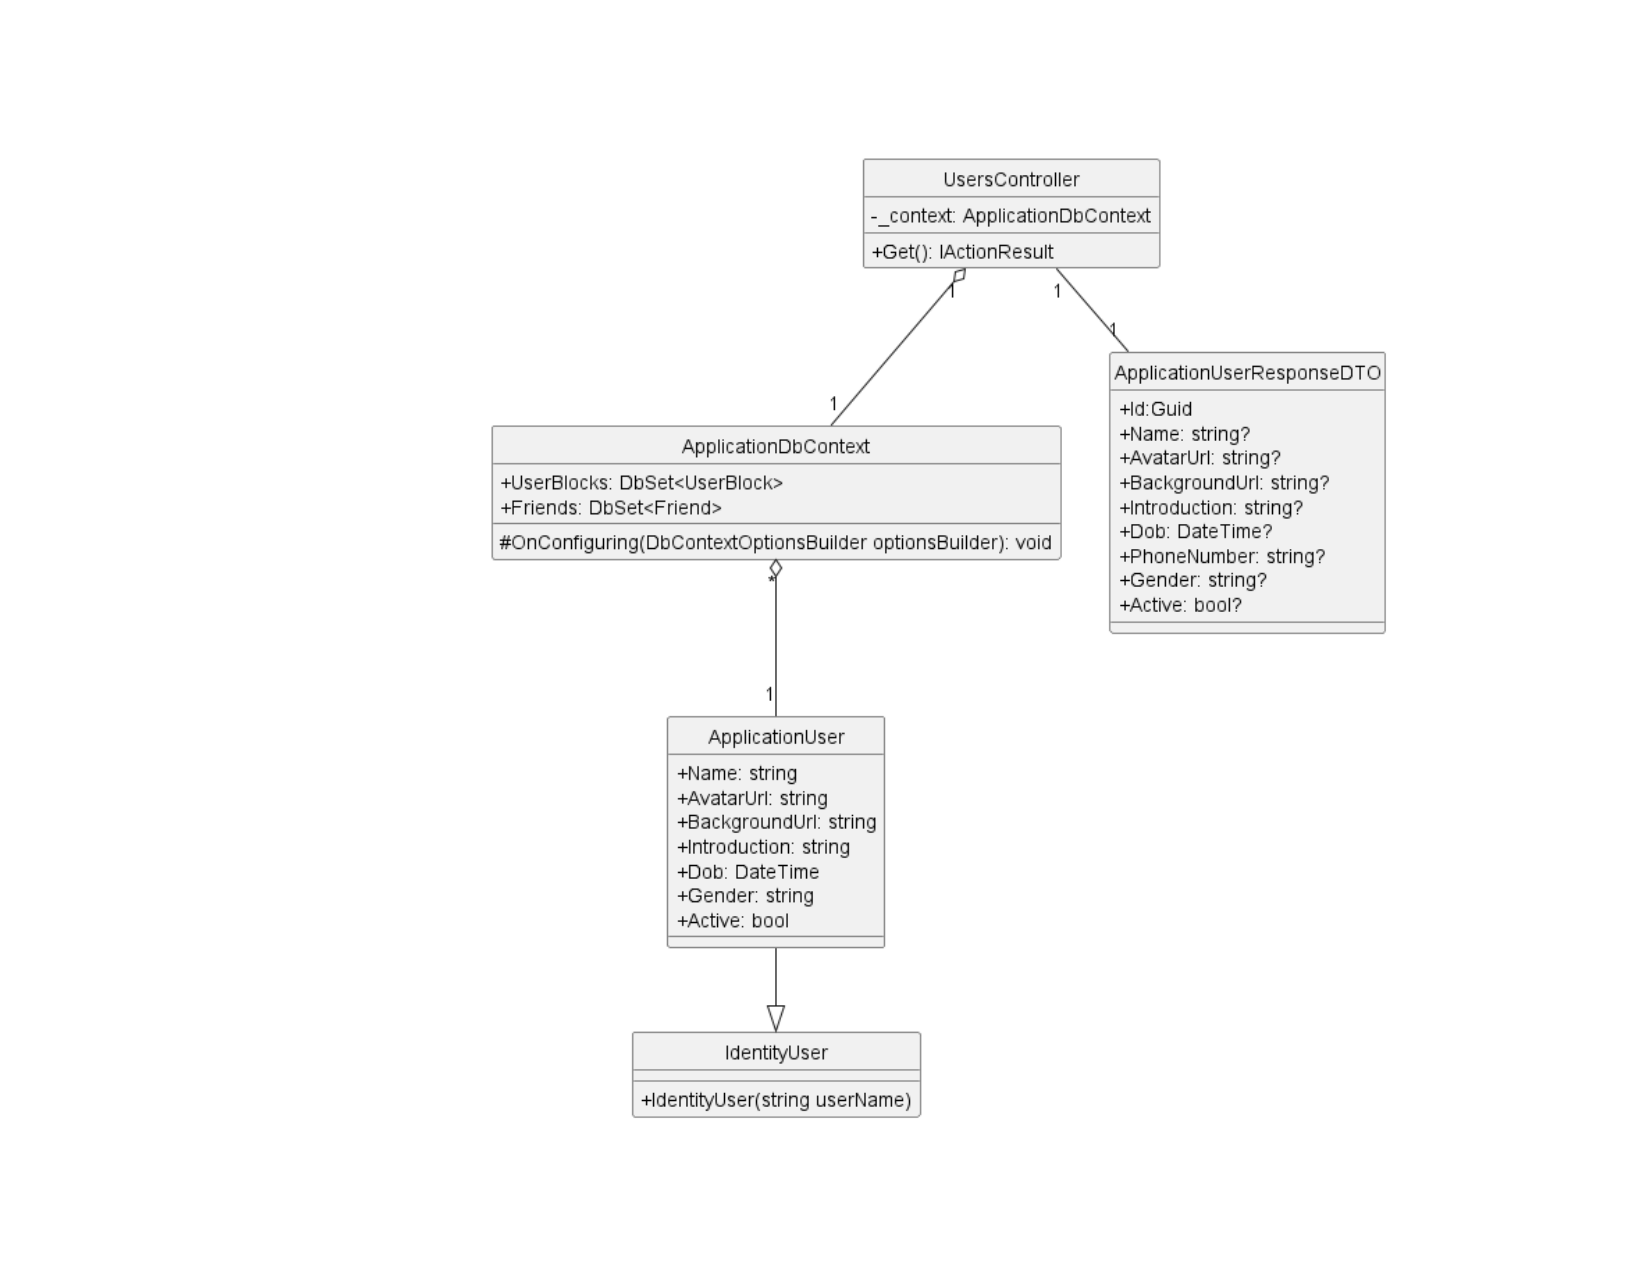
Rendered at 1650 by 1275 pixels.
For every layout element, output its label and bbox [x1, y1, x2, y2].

picture [482, 150, 1393, 1125]
